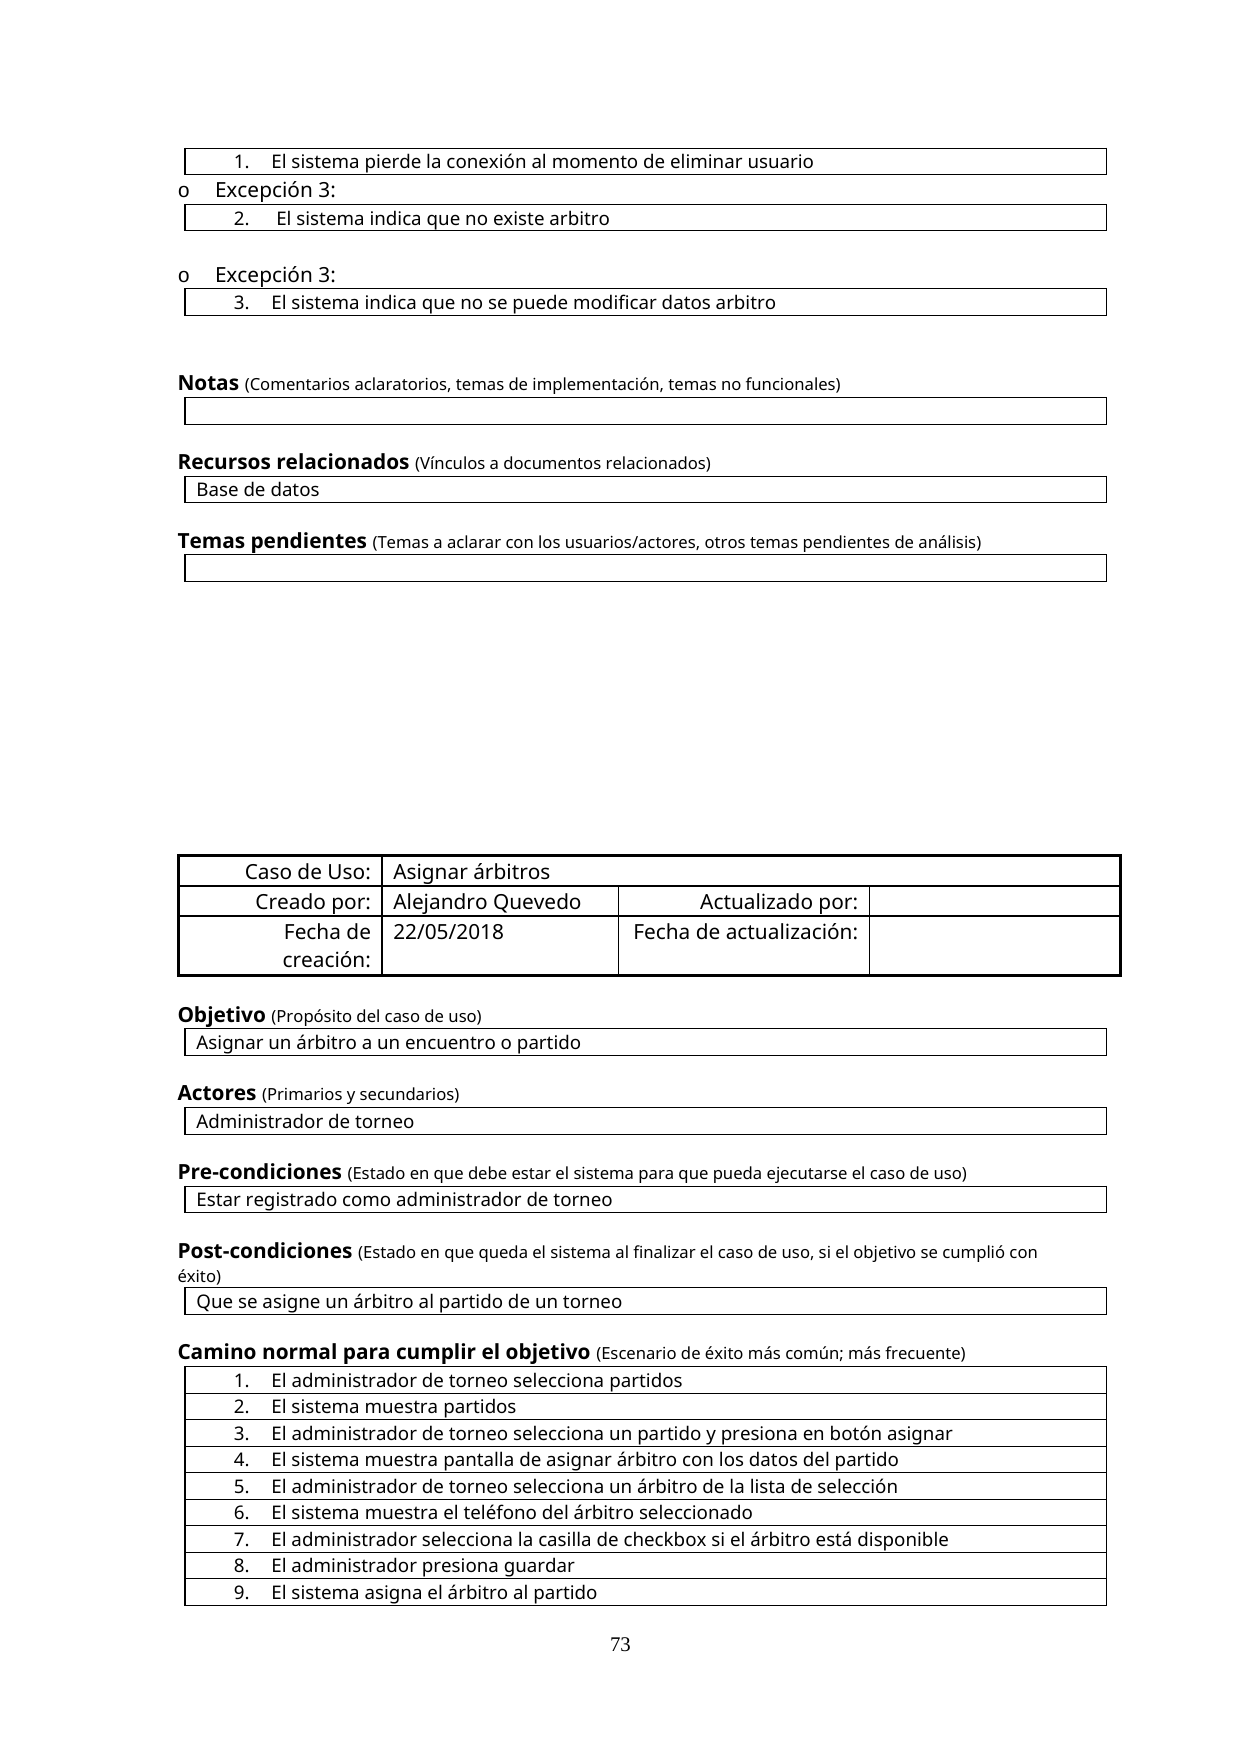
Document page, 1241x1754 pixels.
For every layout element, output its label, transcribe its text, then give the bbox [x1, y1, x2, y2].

table_cell El sistema muestra pantalla de asignar árbitro con los datos del partido [186, 1447, 1106, 1472]
list Excepción 3: [177, 175, 1063, 204]
text Recursos relacionados (Vínculos a documentos relacionados) [177, 447, 1063, 476]
table_cell Fecha de actualización: [619, 917, 869, 974]
table_header El sistema indica que no existe arbitro [186, 205, 1106, 230]
table_cell El administrador presiona guardar [186, 1553, 1106, 1578]
table_header Que se asigne un árbitro al partido de un torneo [186, 1288, 1106, 1314]
table_header Asignar un árbitro a un encuentro o partido [186, 1029, 1106, 1055]
table_cell El administrador selecciona la casilla de checkbox si el árbitro está disponible [186, 1526, 1106, 1552]
table_header Asignar árbitros [383, 857, 1119, 885]
table_cell El administrador de torneo selecciona un partido y presiona en botón asignar [186, 1420, 1106, 1446]
table_header Base de datos [186, 477, 1106, 502]
subtitle Actores (Primarios y secundarios) [177, 1078, 1063, 1107]
table_header [186, 555, 1106, 581]
table_cell 22/05/2018 [383, 917, 618, 974]
table_cell Creado por: [180, 887, 381, 915]
table_header Estar registrado como administrador de torneo [186, 1187, 1106, 1212]
text Temas pendientes (Temas a aclarar con los usuarios/actores, otros temas pendientes de análisis) [177, 526, 1063, 554]
table_cell El sistema muestra partidos [186, 1394, 1106, 1419]
table_cell El sistema muestra el teléfono del árbitro seleccionado [186, 1500, 1106, 1525]
table_cell Actualizado por: [619, 887, 869, 915]
subtitle Pre-condiciones (Estado en que debe estar el sistema para que pueda ejecutarse el caso de uso) [177, 1157, 1063, 1186]
subtitle Objetivo (Propósito del caso de uso) [177, 1000, 1063, 1028]
list Excepción 3: [177, 260, 1063, 288]
table_cell Fecha de creación: [180, 917, 381, 974]
table_cell El sistema asigna el árbitro al partido [186, 1579, 1106, 1605]
table_header El sistema pierde la conexión al momento de eliminar usuario [186, 149, 1106, 174]
table_cell Alejandro Quevedo [383, 887, 618, 915]
table_cell [870, 887, 1119, 915]
text Notas (Comentarios aclaratorios, temas de implementación, temas no funcionales) [177, 368, 1063, 397]
subtitle Camino normal para cumplir el objetivo (Escenario de éxito más común; más frecuente) [177, 1337, 1063, 1366]
table_cell El administrador de torneo selecciona un árbitro de la lista de selección [186, 1473, 1106, 1499]
table_header Caso de Uso: [180, 857, 381, 885]
table_header El administrador de torneo selecciona partidos [186, 1367, 1106, 1392]
subtitle Post-condiciones (Estado en que queda el sistema al finalizar el caso de uso, si el objetivo se cumplió con éxito) [177, 1236, 1063, 1287]
table_header Administrador de torneo [186, 1108, 1106, 1133]
table_header El sistema indica que no se puede modificar datos arbitro [186, 289, 1106, 315]
table_header [186, 398, 1106, 423]
table_cell [870, 917, 1119, 974]
